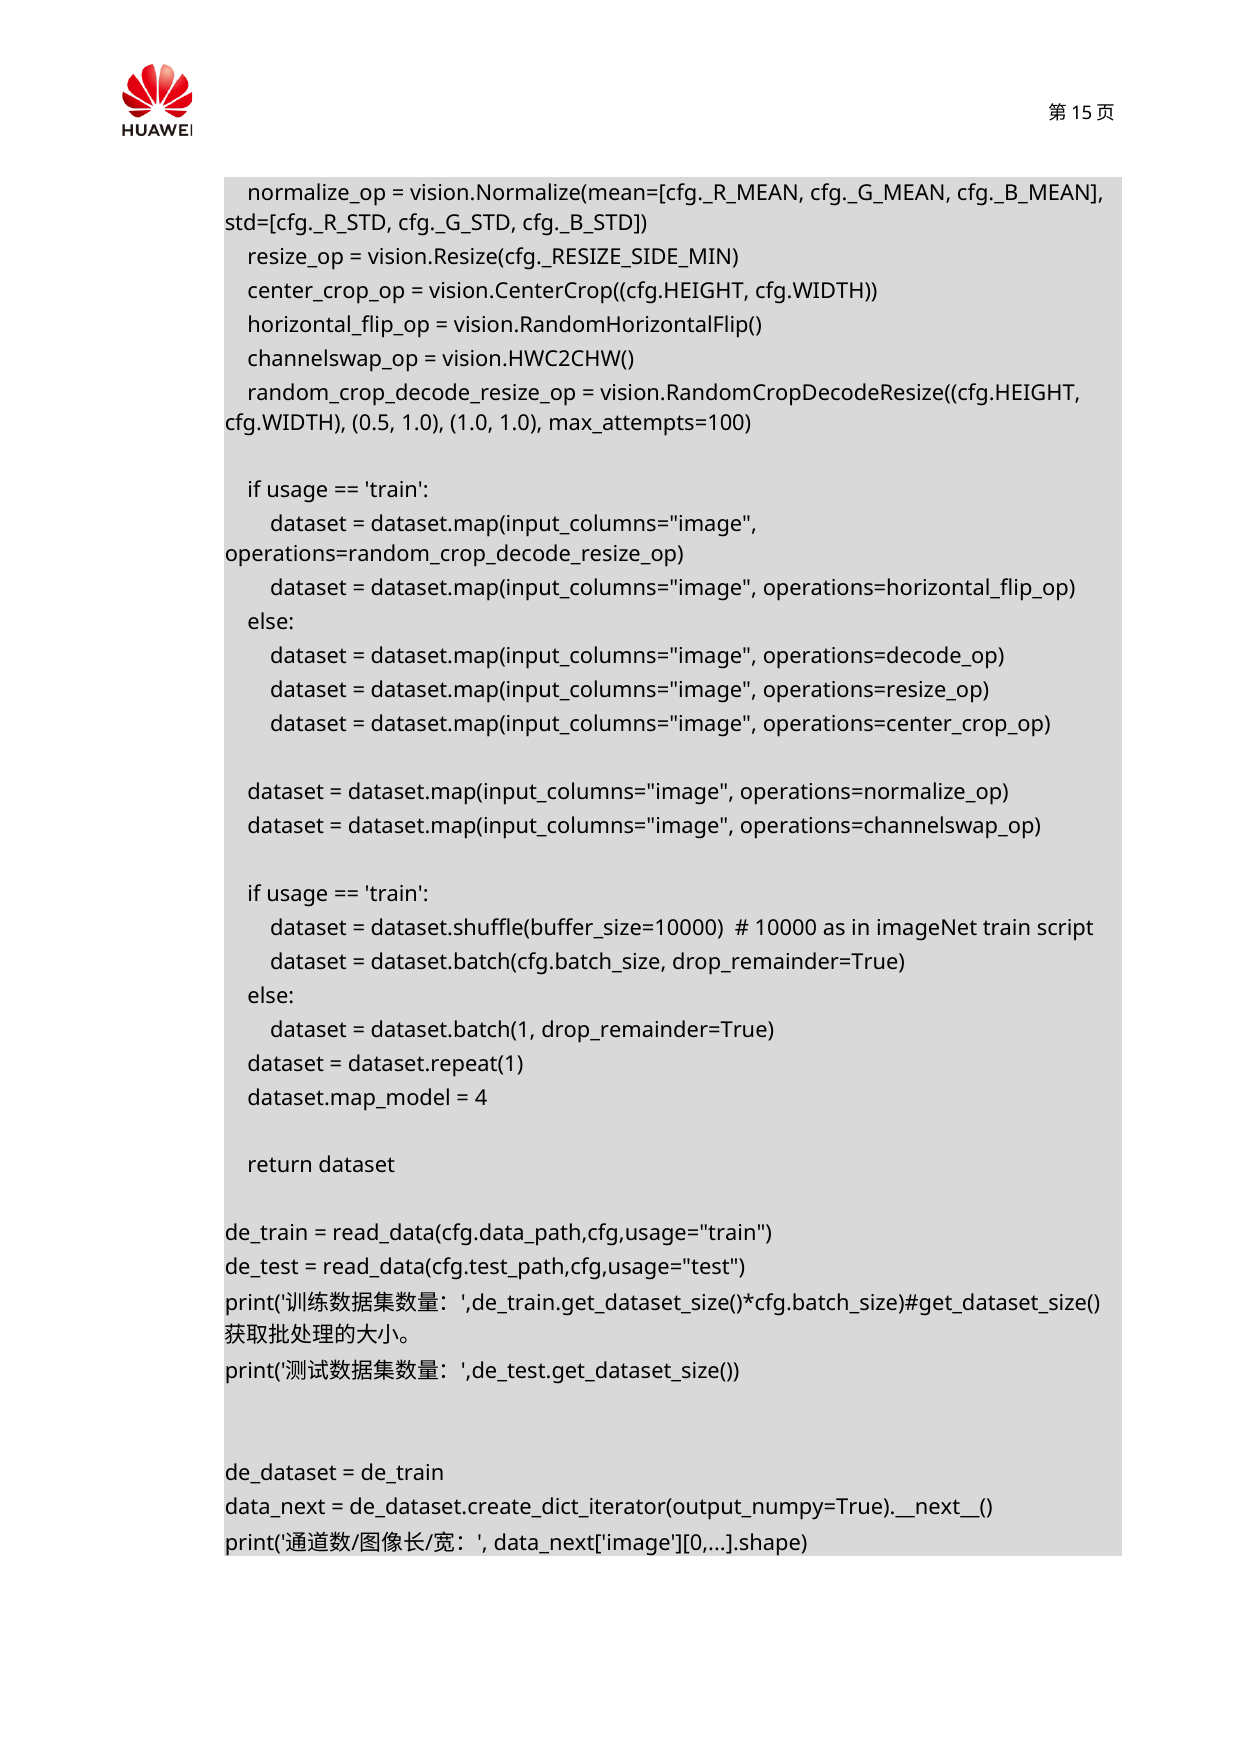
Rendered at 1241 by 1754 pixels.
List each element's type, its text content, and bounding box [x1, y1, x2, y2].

text print('训练数据集数量：',de_train.get_dataset_size()*cfg.batch_size)#get_dataset_size()获取批处理的大小。 [224, 1285, 1122, 1349]
text center_crop_op = vision.CenterCrop((cfg.HEIGHT, cfg.WIDTH)) [224, 275, 1122, 305]
text print('测试数据集数量：',de_test.get_dataset_size()) [224, 1353, 1122, 1385]
text random_crop_decode_resize_op = vision.RandomCropDecodeResize((cfg.HEIGHT, cfg.WIDTH), (0.5, 1.0), (1.0, 1.0), max_attempts=100) [224, 377, 1122, 436]
text else: [224, 606, 1122, 636]
text de_test = read_data(cfg.test_path,cfg,usage="test") [224, 1251, 1122, 1281]
text horizontal_flip_op = vision.RandomHorizontalFlip() [224, 309, 1122, 339]
text if usage == 'train': [224, 474, 1122, 504]
text return dataset [224, 1149, 1122, 1179]
text dataset = dataset.map(input_columns="image", operations=random_crop_decode_resize_op) [224, 508, 1122, 568]
text de_train = read_data(cfg.data_path,cfg,usage="train") [224, 1217, 1122, 1247]
text dataset = dataset.map(input_columns="image", operations=normalize_op) [224, 776, 1122, 806]
text dataset = dataset.batch(cfg.batch_size, drop_remainder=True) [224, 946, 1122, 976]
text dataset = dataset.batch(1, drop_remainder=True) [224, 1014, 1122, 1043]
text dataset = dataset.repeat(1) [224, 1048, 1122, 1077]
text dataset = dataset.map(input_columns="image", operations=channelswap_op) [224, 810, 1122, 840]
text dataset = dataset.shuffle(buffer_size=10000) # 10000 as in imageNet train script [224, 912, 1122, 942]
text print('通道数/图像长/宽：', data_next['image'][0,...].shape) [224, 1525, 1122, 1556]
text dataset.map_model = 4 [224, 1082, 1122, 1111]
text else: [224, 980, 1122, 1009]
text dataset = dataset.map(input_columns="image", operations=decode_op) [224, 640, 1122, 670]
text normalize_op = vision.Normalize(mean=[cfg._R_MEAN, cfg._G_MEAN, cfg._B_MEAN], std=[cfg._R_STD, cfg._G_STD, cfg._B_STD]) [224, 177, 1122, 237]
text dataset = dataset.map(input_columns="image", operations=center_crop_op) [224, 708, 1122, 738]
text data_next = de_dataset.create_dict_iterator(output_numpy=True).__next__() [224, 1491, 1122, 1521]
text dataset = dataset.map(input_columns="image", operations=resize_op) [224, 674, 1122, 704]
text dataset = dataset.map(input_columns="image", operations=horizontal_flip_op) [224, 572, 1122, 602]
text de_dataset = de_train [224, 1457, 1122, 1487]
text if usage == 'train': [224, 878, 1122, 908]
text channelswap_op = vision.HWC2CHW() [224, 343, 1122, 373]
text resize_op = vision.Resize(cfg._RESIZE_SIDE_MIN) [224, 241, 1122, 271]
picture [122, 64, 193, 136]
